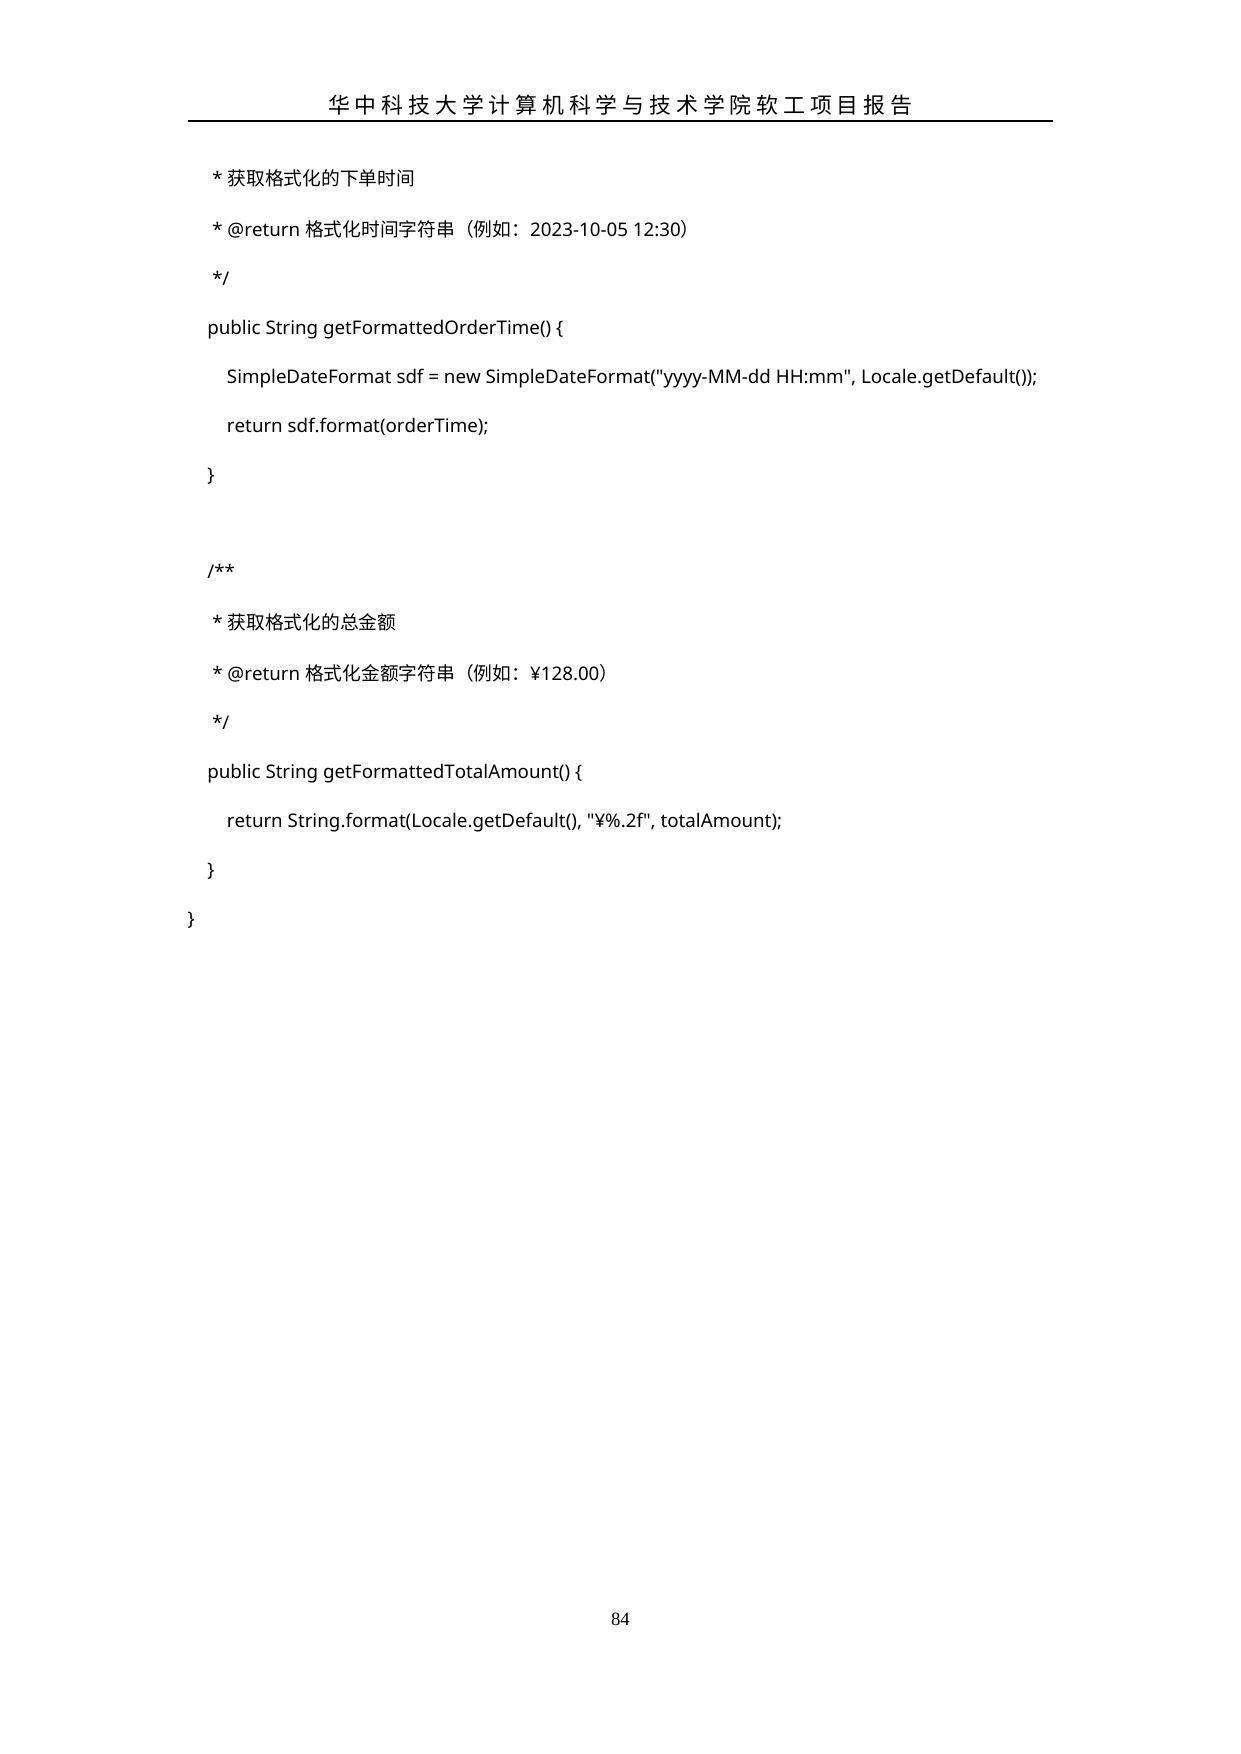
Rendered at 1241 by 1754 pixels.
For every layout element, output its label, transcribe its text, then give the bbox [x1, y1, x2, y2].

text */ [187, 709, 1053, 735]
text public String getFormattedOrderTime() { [187, 314, 1053, 340]
text return sdf.format(orderTime); [187, 412, 1053, 438]
text * 获取格式化的下单时间 [187, 164, 1053, 191]
text public String getFormattedTotalAmount() { [187, 758, 1053, 784]
text */ [187, 266, 1053, 291]
text * @return 格式化时间字符串（例如：2023-10-05 12:30） [187, 215, 1053, 242]
text * @return 格式化金额字符串（例如：¥128.00） [187, 659, 1053, 686]
text } [187, 905, 1053, 931]
text return String.format(Locale.getDefault(), "¥%.2f", totalAmount); [187, 807, 1053, 833]
text } [187, 461, 1053, 487]
text * 获取格式化的总金额 [187, 608, 1053, 635]
text } [187, 856, 1053, 882]
text /** [187, 559, 1053, 584]
text SimpleDateFormat sdf = new SimpleDateFormat("yyyy-MM-dd HH:mm", Locale.getDefault()); [187, 363, 1053, 389]
